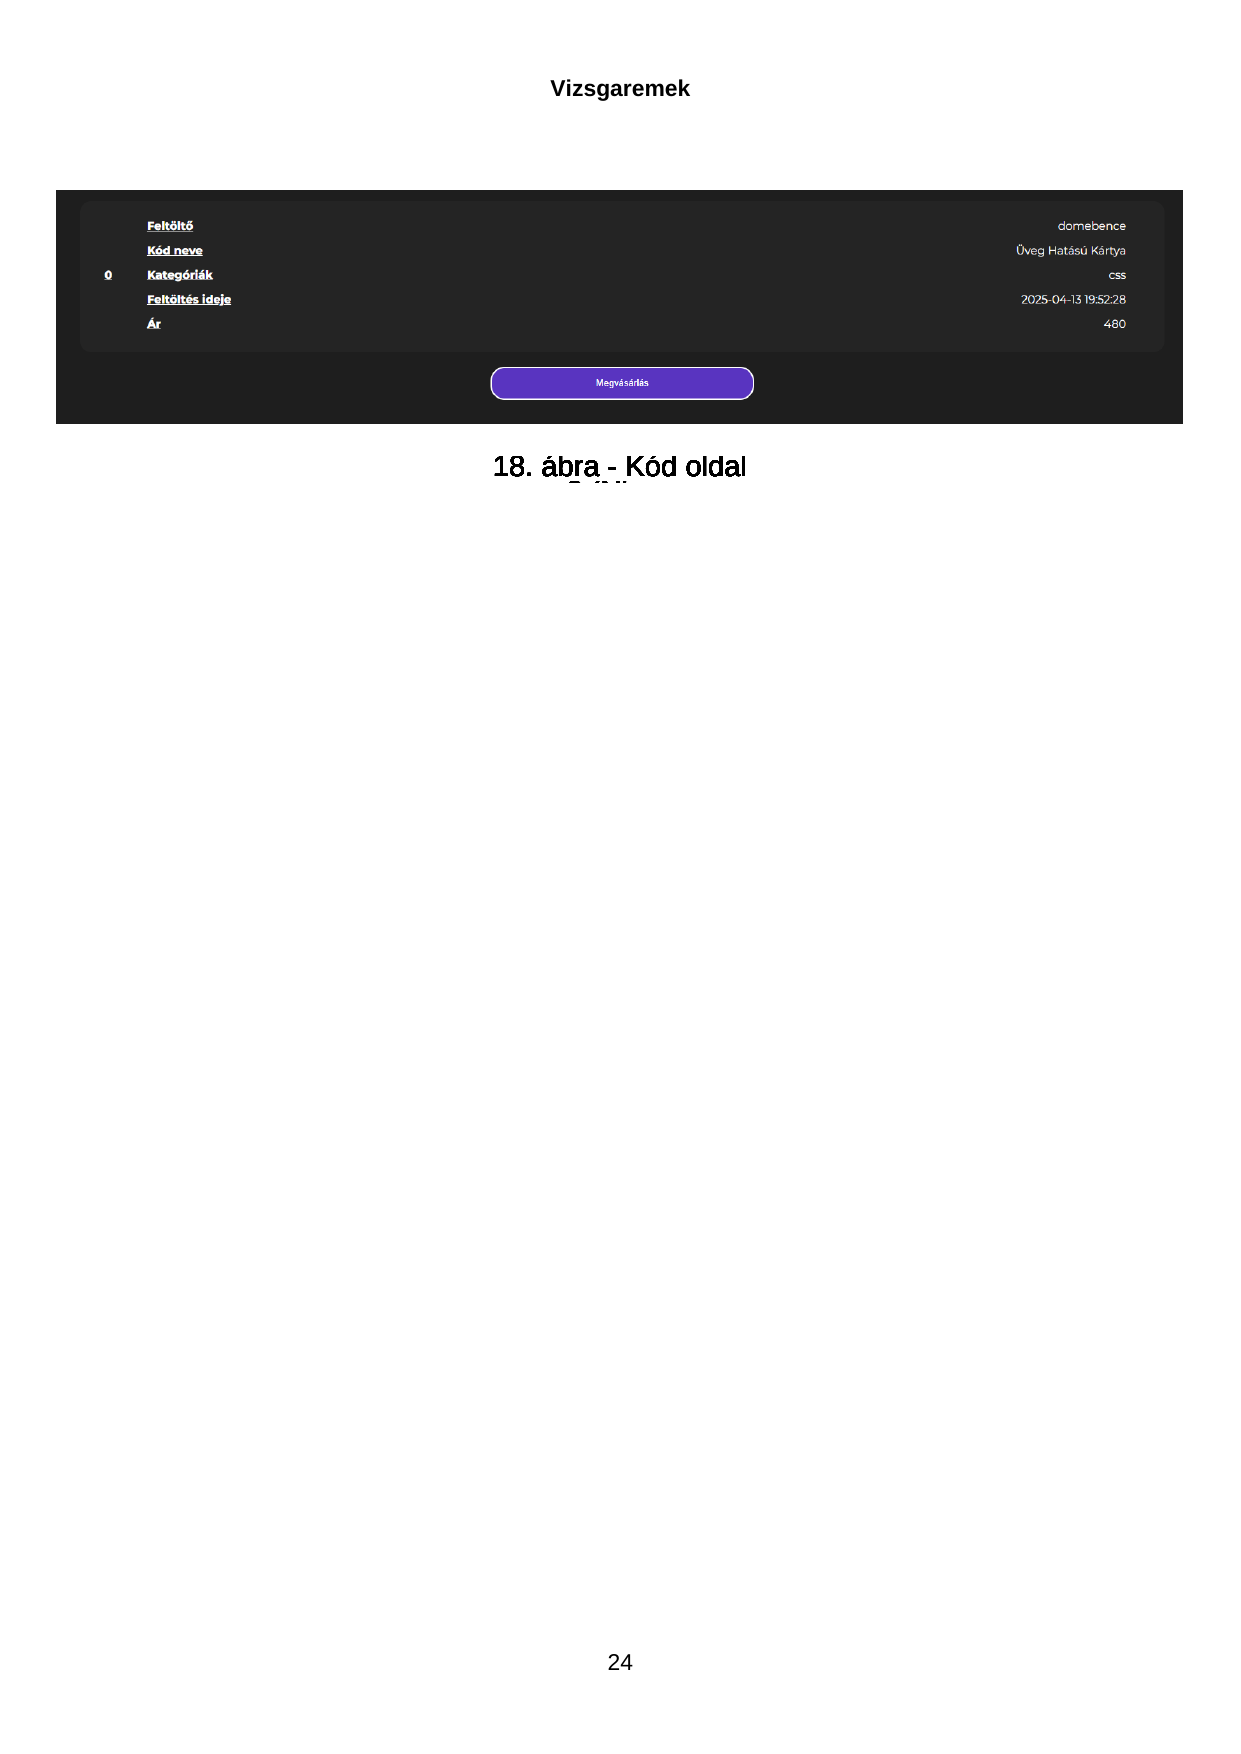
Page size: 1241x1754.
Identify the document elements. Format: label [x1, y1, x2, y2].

picture [56, 190, 1183, 424]
